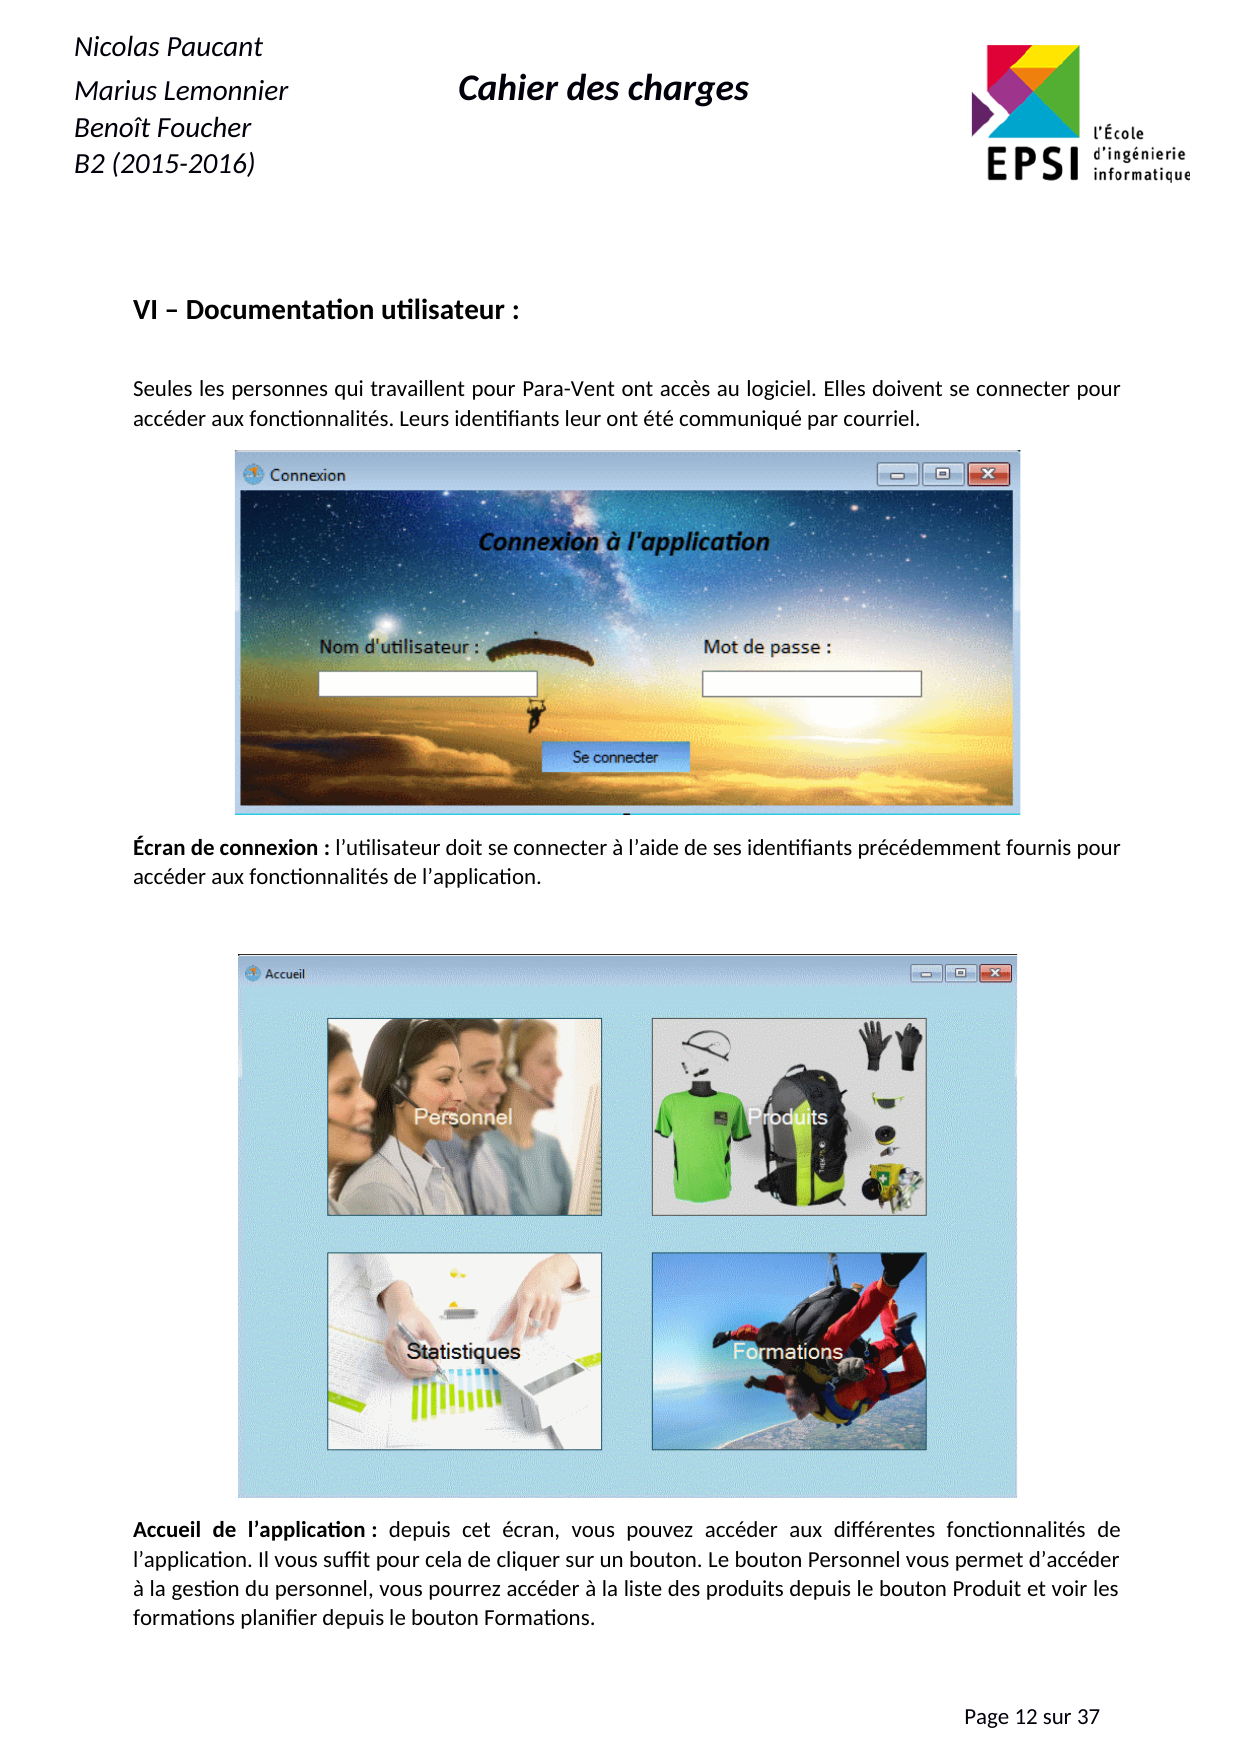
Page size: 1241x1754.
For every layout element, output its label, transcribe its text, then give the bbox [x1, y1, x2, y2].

text Seules les personnes qui travaillent pour Para-Vent ont accès au logiciel. Elles doivent se connecter pour accéder aux fonctionnalités. Leurs identifiants leur ont été communiqué par courriel. [133, 374, 1122, 432]
subtitle VI – Documentation utilisateur : [133, 291, 1122, 327]
text Écran de connexion : l’utilisateur doit se connecter à l’aide de ses identifiants précédemment fournis pour accéder aux fonctionnalités de l’application. [133, 833, 1122, 890]
text Accueil de l’application : depuis cet écran, vous pouvez accéder aux différentes fonctionnalités de l’application. Il vous suffit pour cela de cliquer sur un bouton. Le bouton Personnel vous permet d’accéder à la gestion du personnel, vous pourrez accéder à la liste des produits depuis le bouton Produit et voir les formations planifier depuis le bouton Formations. [133, 1515, 1122, 1632]
picture [238, 954, 1018, 1498]
picture [971, 45, 1190, 183]
picture [234, 450, 1021, 815]
